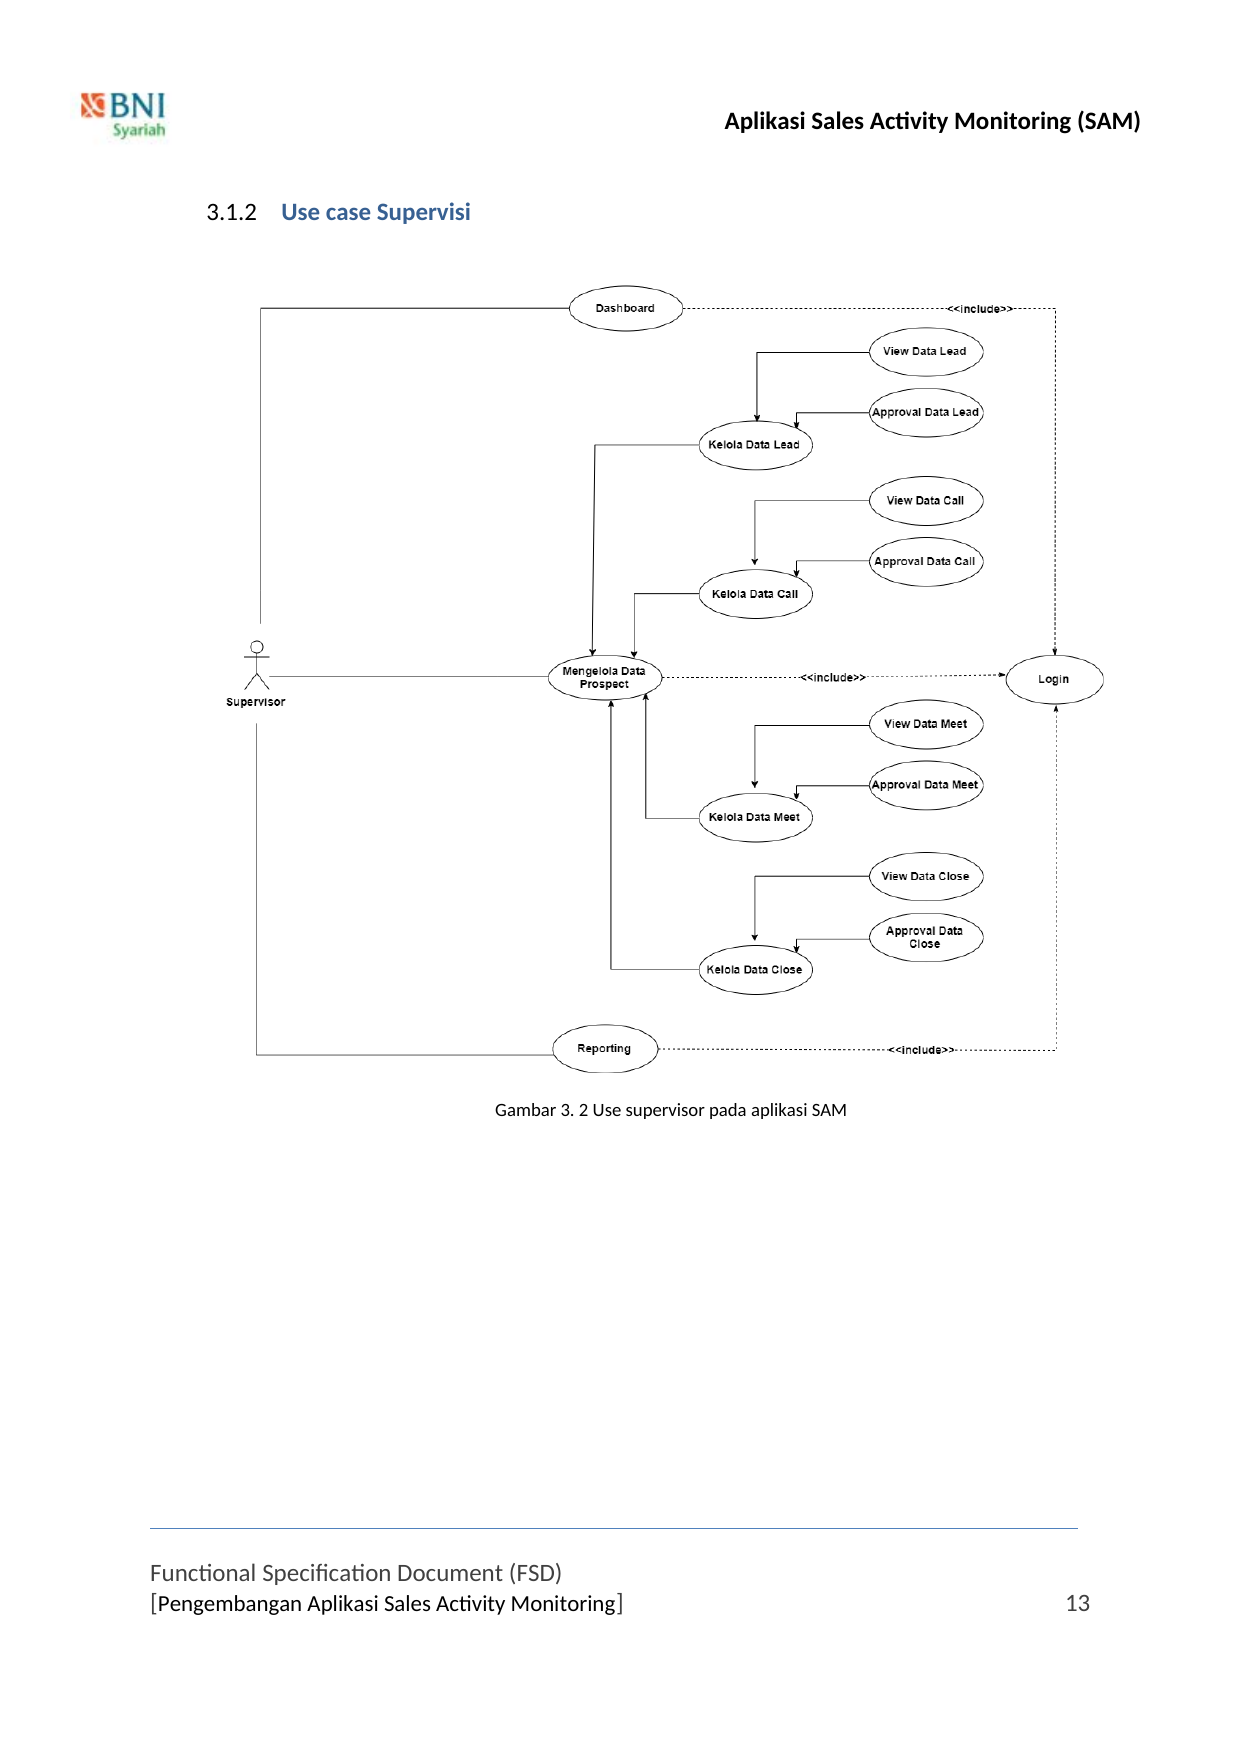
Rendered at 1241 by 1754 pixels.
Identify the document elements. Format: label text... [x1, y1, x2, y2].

subtitle Use case Supervisi [206, 196, 1078, 227]
picture [69, 68, 184, 154]
picture [226, 285, 1104, 1073]
